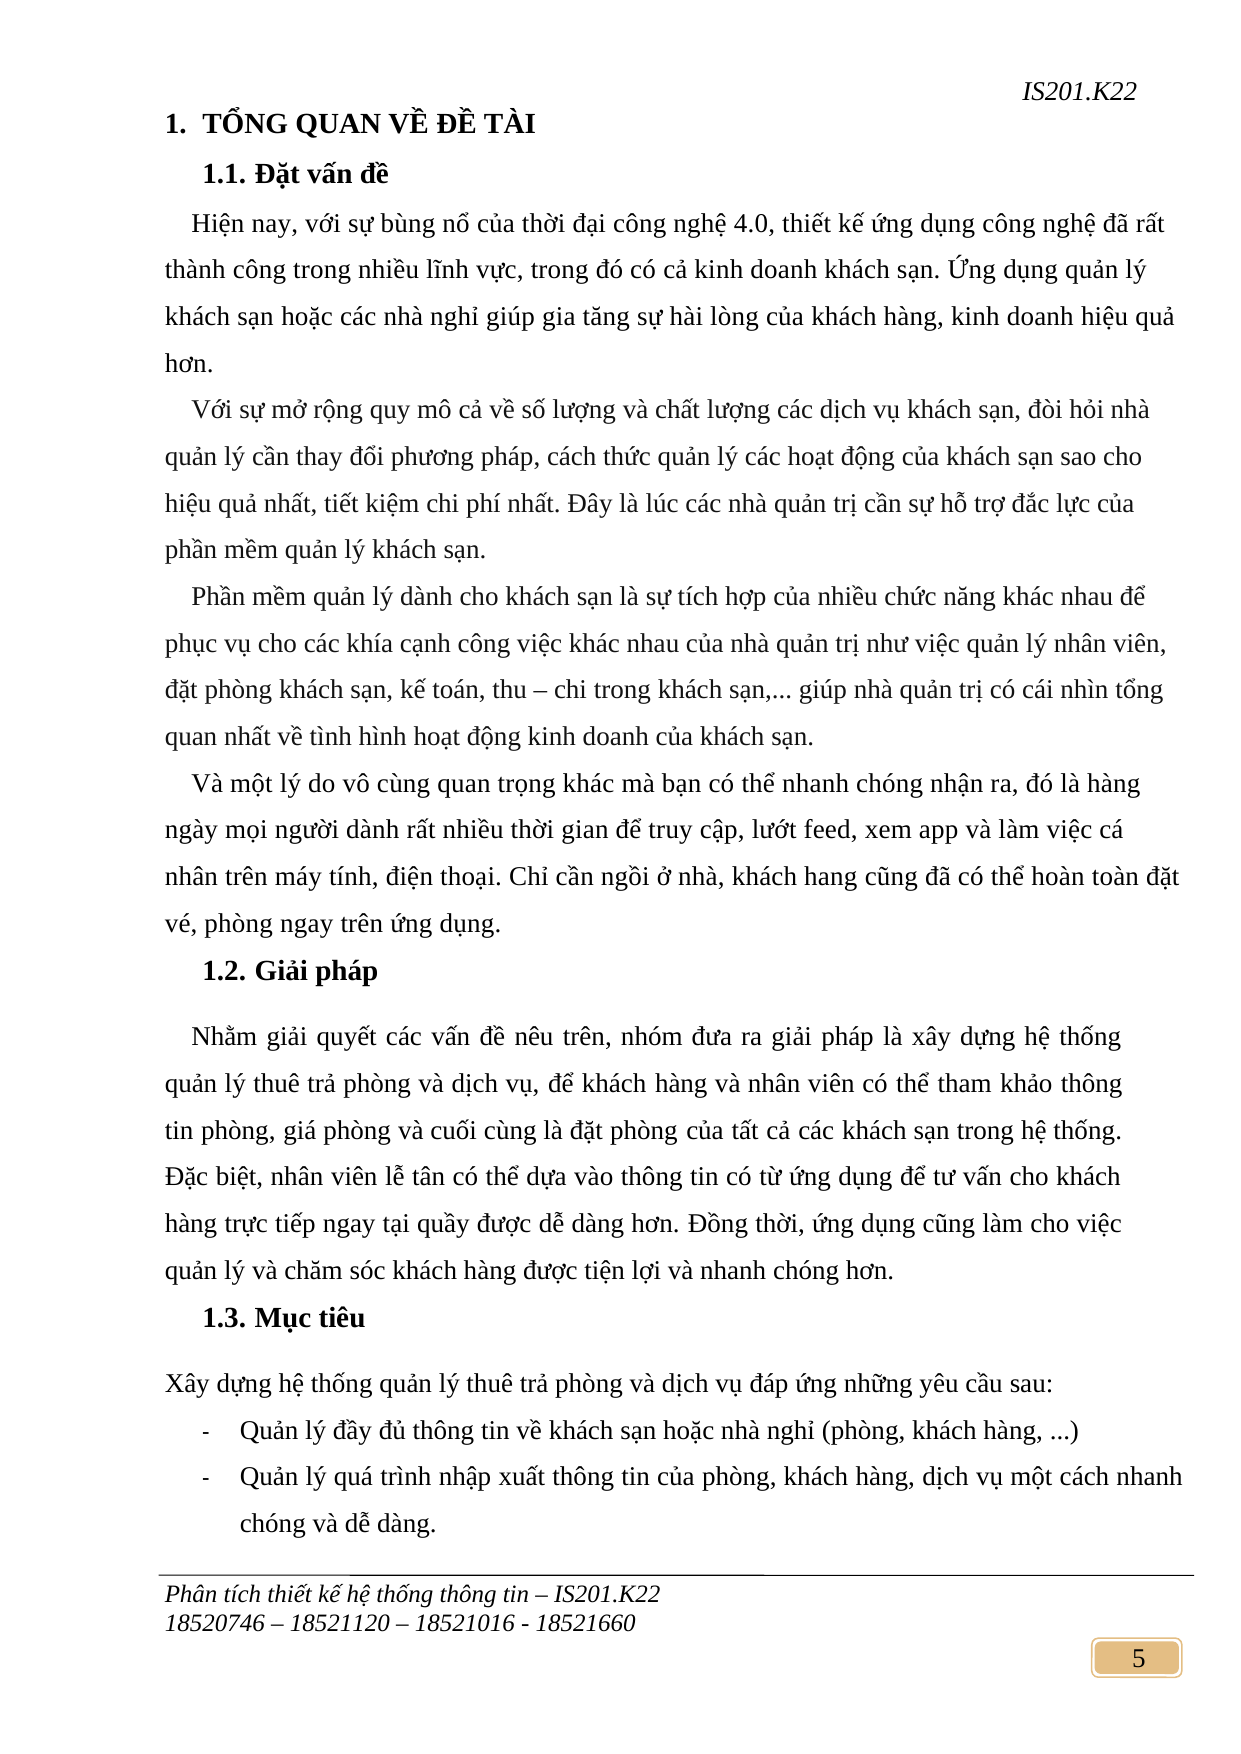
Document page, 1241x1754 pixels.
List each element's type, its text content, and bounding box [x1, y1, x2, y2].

list Mục tiêu [202, 1300, 1184, 1334]
list Đặt vấn đề [202, 156, 1184, 190]
list Với sự mở rộng quy mô cả về số lượng và chất lượng các dịch vụ khách sạn, đòi hỏi nhà quản lý cần thay đổi phương pháp, cách thức quản lý các hoạt động của khách sạn sao cho hiệu quả nhất, tiết kiệm chi phí nhất. Đây là lúc các nhà quản trị cần sự hỗ trợ đắc lực của phần mềm quản lý khách sạn. [164, 393, 1184, 564]
list Quản lý đầy đủ thông tin về khách sạn hoặc nhà nghỉ (phòng, khách hàng, ...) [202, 1414, 1184, 1445]
list Và một lý do vô cùng quan trọng khác mà bạn có thể nhanh chóng nhận ra, đó là hàng ngày mọi người dành rất nhiều thời gian để truy cập, lướt feed, xem app và làm việc cá nhân trên máy tính, điện thoại. Chỉ cần ngồi ở nhà, khách hang cũng đã có thể hoàn toàn đặt vé, phòng ngay trên ứng dụng. [164, 767, 1184, 938]
list Quản lý quá trình nhập xuất thông tin của phòng, khách hàng, dịch vụ một cách nhanh chóng và dễ dàng. [202, 1460, 1184, 1538]
list TỔNG QUAN VỀ ĐỀ TÀI [164, 106, 1184, 140]
text Xây dựng hệ thống quản lý thuê trả phòng và dịch vụ đáp ứng những yêu cầu sau: [164, 1367, 1122, 1398]
list Giải pháp [202, 953, 1184, 987]
list Phần mềm quản lý dành cho khách sạn là sự tích hợp của nhiều chức năng khác nhau để phục vụ cho các khía cạnh công việc khác nhau của nhà quản trị như việc quản lý nhân viên, đặt phòng khách sạn, kế toán, thu – chi trong khách sạn,... giúp nhà quản trị có cái nhìn tổng quan nhất về tình hình hoạt động kinh doanh của khách sạn. [164, 580, 1184, 751]
list Hiện nay, với sự bùng nổ của thời đại công nghệ 4.0, thiết kế ứng dụng công nghệ đã rất thành công trong nhiều lĩnh vực, trong đó có cả kinh doanh khách sạn. Ứng dụng quản lý khách sạn hoặc các nhà nghỉ giúp gia tăng sự hài lòng của khách hàng, kinh doanh hiệu quả hơn. [164, 207, 1184, 378]
text Nhằm giải quyết các vấn đề nêu trên, nhóm đưa ra giải pháp là xây dựng hệ thống quản lý thuê trả phòng và dịch vụ, để khách hàng và nhân viên có thể tham khảo thông tin phòng, giá phòng và cuối cùng là đặt phòng của tất cả các khách sạn trong hệ thống. Đặc biệt, nhân viên lễ tân có thể dựa vào thông tin có từ ứng dụng để tư vấn cho khách hàng trực tiếp ngay tại quầy được dễ dàng hơn. Đồng thời, ứng dụng cũng làm cho việc quản lý và chăm sóc khách hàng được tiện lợi và nhanh chóng hơn. [164, 1020, 1122, 1285]
